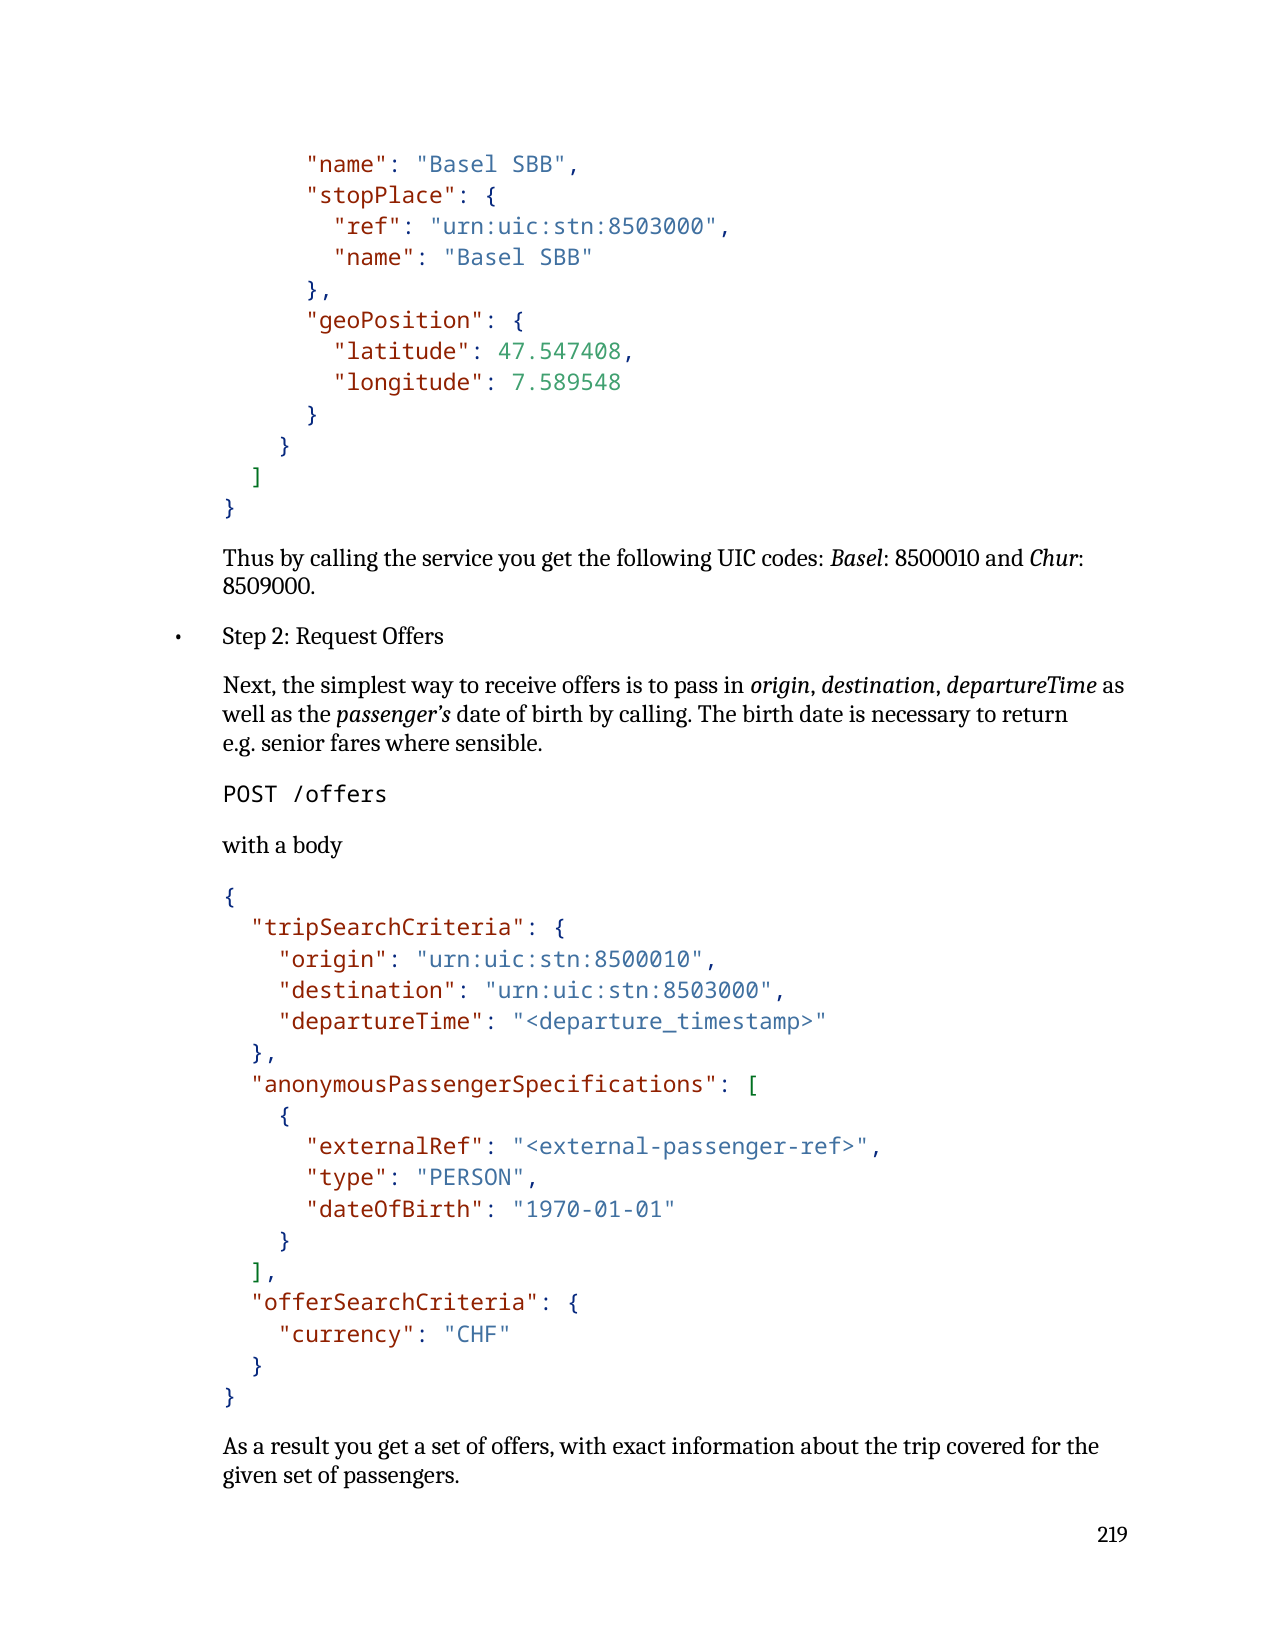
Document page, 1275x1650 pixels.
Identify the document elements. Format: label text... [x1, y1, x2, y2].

list POST /offers [173, 778, 1127, 810]
list { "tripSearchCriteria": { "origin": "urn:uic:stn:8500010", "destination": "urn:uic:stn:8503000", "departureTime": "<departure_timestamp>" }, "anonymousPassengerSpecifications": [ { "externalRef": "<external-passenger-ref>", "type": "PERSON", "dateOfBirth": "1970-01-01" } ], "offerSearchCriteria": { "currency": "CHF" } } [173, 880, 1127, 1411]
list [173, 148, 1127, 523]
list Next, the simplest way to receive offers is to pass in origin, destination, departureTime as well as the passenger’s date of birth by calling. The birth date is necessary to return e.g. senior fares where sensible. [173, 671, 1127, 758]
list As a result you get a set of offers, with exact information about the trip covered for the given set of passengers. [173, 1432, 1127, 1490]
list Step 2: Request Offers [173, 622, 1127, 651]
list Thus by calling the service you get the following UIC codes: Basel: 8500010 and Chur: 8509000. [173, 543, 1127, 601]
list with a body [173, 831, 1127, 859]
